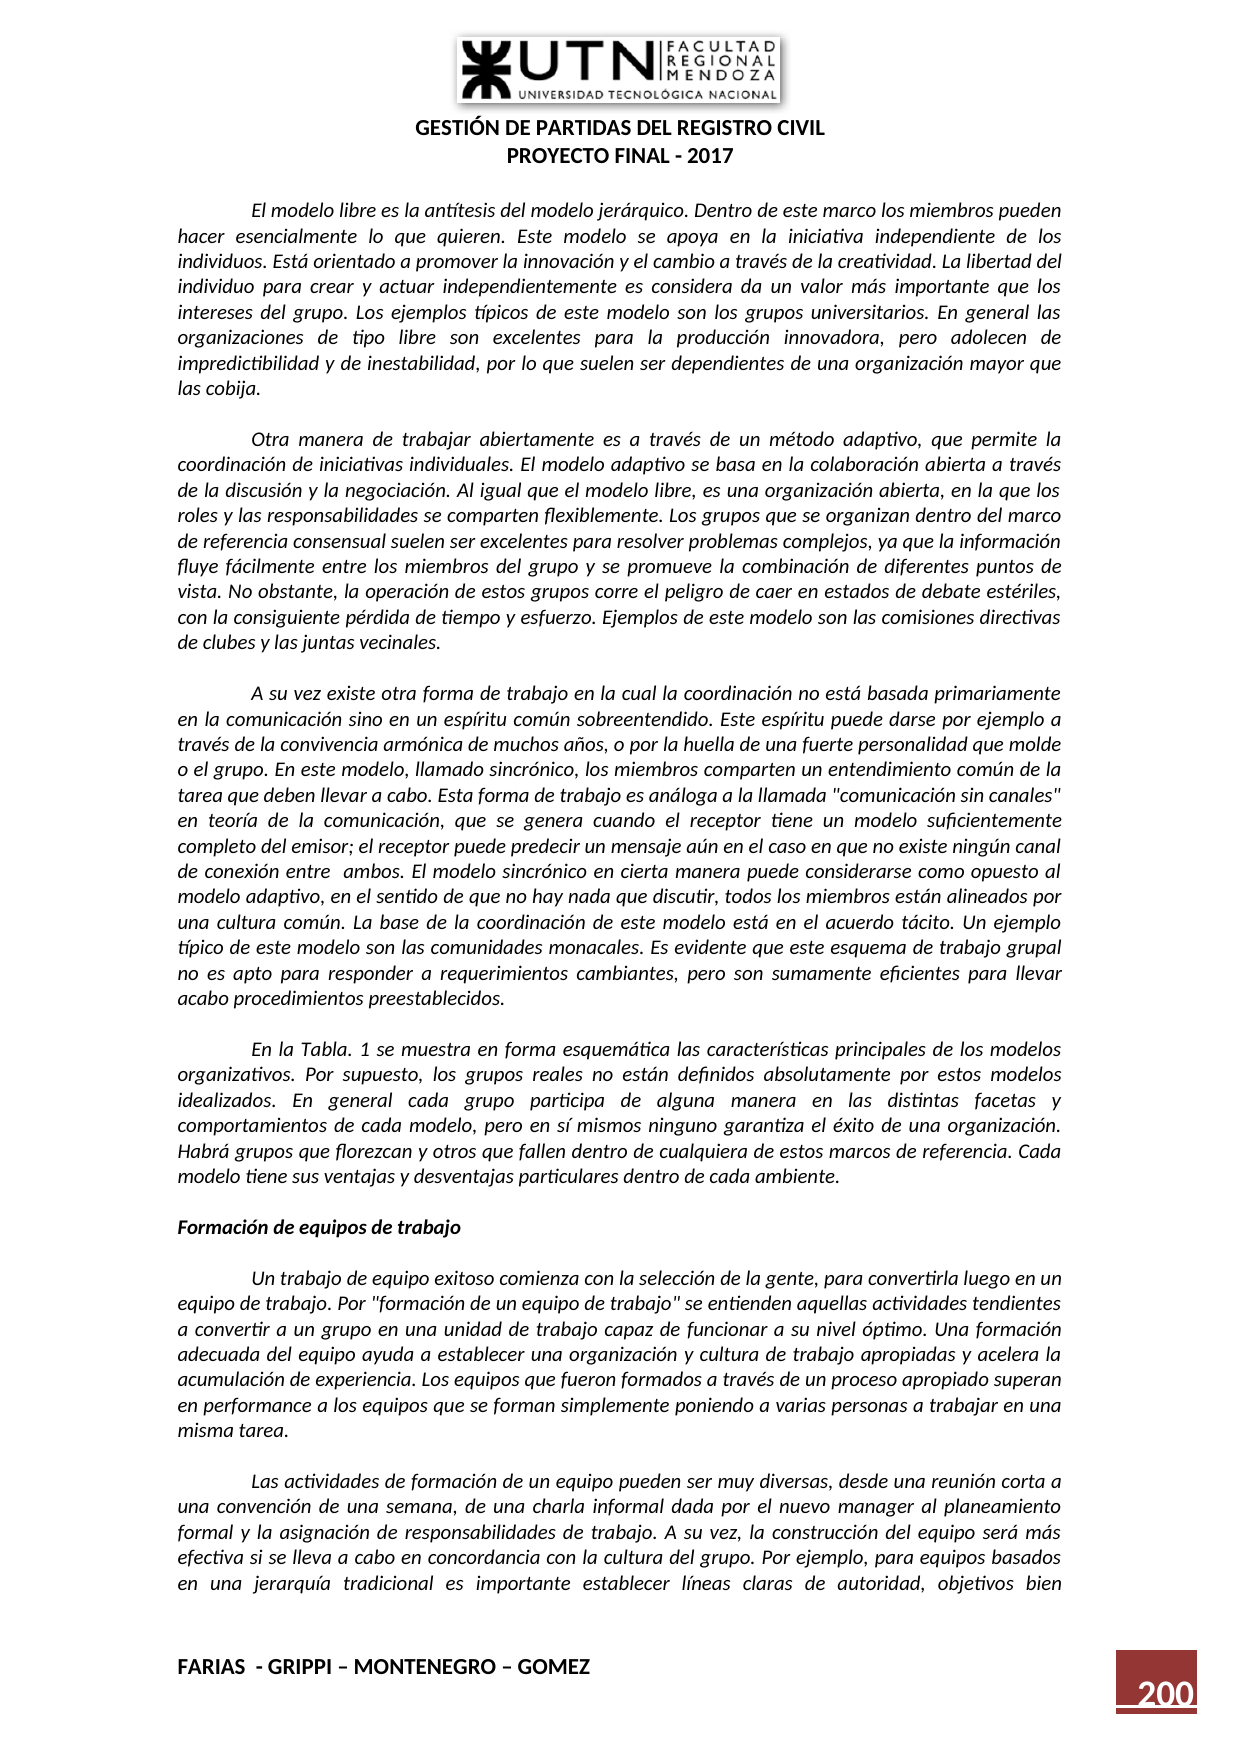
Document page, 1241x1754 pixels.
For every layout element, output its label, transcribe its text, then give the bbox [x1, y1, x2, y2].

text Formación de equipos de trabajo [177, 1214, 1063, 1239]
text En la Tabla. 1 se muestra en forma esquemática las características principales de los modelos organizativos. Por supuesto, los grupos reales no están definidos absolutamente por estos modelos idealizados. En general cada grupo participa de alguna manera en las distintas facetas y comportamientos de cada modelo, pero en sí mismos ninguno garantiza el éxito de una organización. Habrá grupos que florezcan y otros que fallen dentro de cualquiera de estos marcos de referencia. Cada modelo tiene sus ventajas y desventajas particulares dentro de cada ambiente. [177, 1036, 1063, 1189]
text Un trabajo de equipo exitoso comienza con la selección de la gente, para convertirla luego en un equipo de trabajo. Por "formación de un equipo de trabajo" se entienden aquellas actividades tendientes a convertir a un grupo en una unidad de trabajo capaz de funcionar a su nivel óptimo. Una formación adecuada del equipo ayuda a establecer una organización y cultura de trabajo apropiadas y acelera la acumulación de experiencia. Los equipos que fueron formados a través de un proceso apropiado superan en performance a los equipos que se forman simplemente poniendo a varias personas a trabajar en una misma tarea. [177, 1265, 1063, 1443]
picture [449, 29, 791, 114]
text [177, 1468, 1063, 1595]
text El modelo libre es la antítesis del modelo jerárquico. Dentro de este marco los miembros pueden hacer esencialmente lo que quieren. Este modelo se apoya en la iniciativa independiente de los individuos. Está orientado a promover la innovación y el cambio a través de la creatividad. La libertad del individuo para crear y actuar independientemente es considera da un valor más importante que los intereses del grupo. Los ejemplos típicos de este modelo son los grupos universitarios. En general las organizaciones de tipo libre son excelentes para la producción innovadora, pero adolecen de impredictibilidad y de inestabilidad, por lo que suelen ser dependientes de una organización mayor que las cobija. [177, 197, 1063, 401]
text A su vez existe otra forma de trabajo en la cual la coordinación no está basada primariamente en la comunicación sino en un espíritu común sobreentendido. Este espíritu puede darse por ejemplo a través de la convivencia armónica de muchos años, o por la huella de una fuerte personalidad que molde o el grupo. En este modelo, llamado sincrónico, los miembros comparten un entendimiento común de la tarea que deben llevar a cabo. Esta forma de trabajo es análoga a la llamada "comunicación sin canales" en teoría de la comunicación, que se genera cuando el receptor tiene un modelo suficientemente completo del emisor; el receptor puede predecir un mensaje aún en el caso en que no existe ningún canal de conexión entre ambos. El modelo sincrónico en cierta manera puede considerarse como opuesto al modelo adaptivo, en el sentido de que no hay nada que discutir, todos los miembros están alineados por una cultura común. La base de la coordinación de este modelo está en el acuerdo tácito. Un ejemplo típico de este modelo son las comunidades monacales. Es evidente que este esquema de trabajo grupal no es apto para responder a requerimientos cambiantes, pero son sumamente eficientes para llevar acabo procedimientos preestablecidos. [177, 680, 1063, 1011]
text Otra manera de trabajar abiertamente es a través de un método adaptivo, que permite la coordinación de iniciativas individuales. El modelo adaptivo se basa en la colaboración abierta a través de la discusión y la negociación. Al igual que el modelo libre, es una organización abierta, en la que los roles y las responsabilidades se comparten flexiblemente. Los grupos que se organizan dentro del marco de referencia consensual suelen ser excelentes para resolver problemas complejos, ya que la información fluye fácilmente entre los miembros del grupo y se promueve la combinación de diferentes puntos de vista. No obstante, la operación de estos grupos corre el peligro de caer en estados de debate estériles, con la consiguiente pérdida de tiempo y esfuerzo. Ejemplos de este modelo son las comisiones directivas de clubes y las juntas vecinales. [177, 426, 1063, 655]
